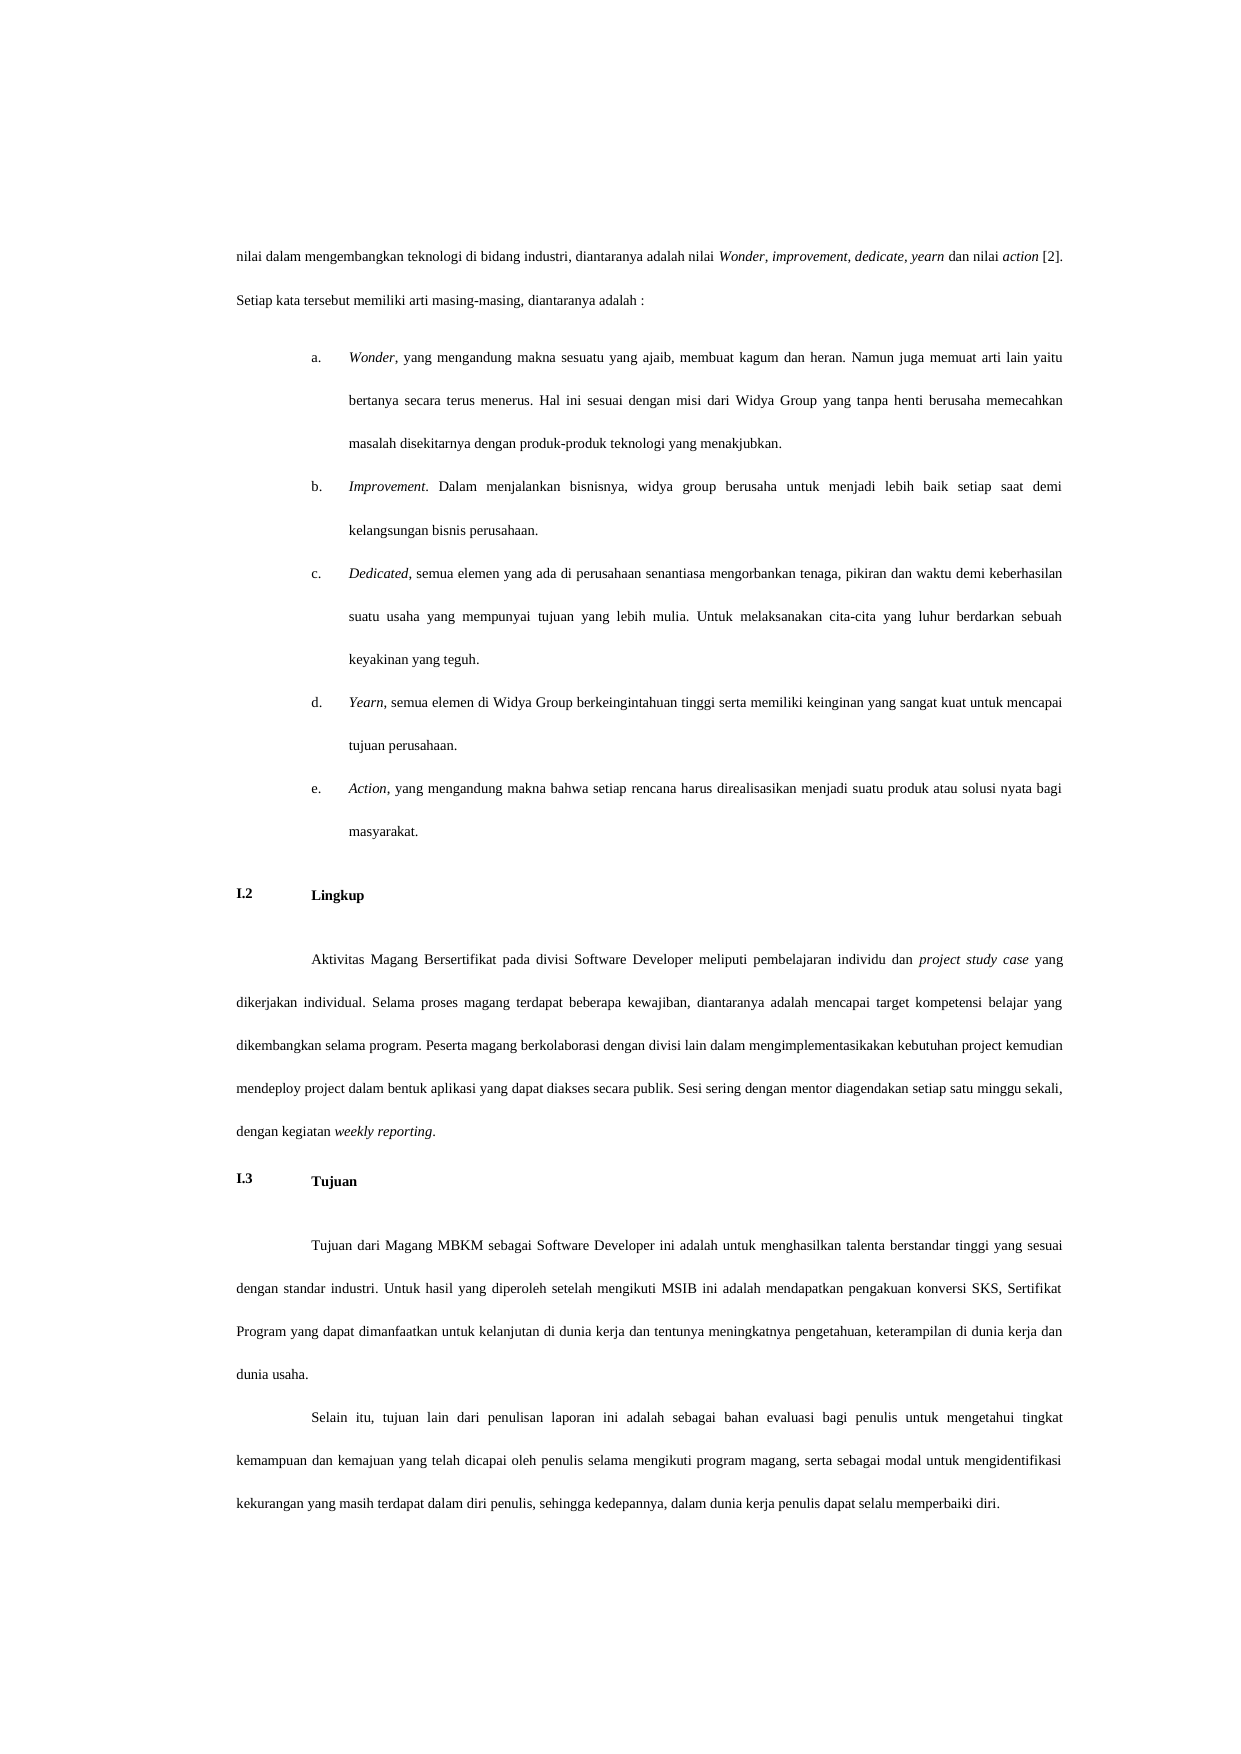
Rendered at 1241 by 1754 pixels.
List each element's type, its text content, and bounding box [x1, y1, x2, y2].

list Yearn, semua elemen di Widya Group berkeingintahuan tinggi serta memiliki keinginan yang sangat kuat untuk mencapai tujuan perusahaan. [311, 682, 1063, 754]
list Dedicated, semua elemen yang ada di perusahaan senantiasa mengorbankan tenaga, pikiran dan waktu demi keberhasilan suatu usaha yang mempunyai tujuan yang lebih mulia. Untuk melaksanakan cita-cita yang luhur berdarkan sebuah keyakinan yang teguh. [311, 552, 1063, 667]
text Tujuan dari Magang MBKM sebagai Software Developer ini adalah untuk menghasilkan talenta berstandar tinggi yang sesuai dengan standar industri. Untuk hasil yang diperoleh setelah mengikuti MSIB ini adalah mendapatkan pengakuan konversi SKS, Sertifikat Program yang dapat dimanfaatkan untuk kelanjutan di dunia kerja dan tentunya meningkatnya pengetahuan, keterampilan di dunia kerja dan dunia usaha. [236, 1224, 1063, 1382]
text nilai dalam mengembangkan teknologi di bidang industri, diantaranya adalah nilai Wonder, improvement, dedicate, yearn dan nilai action [2]. Setiap kata tersebut memiliki arti masing-masing, diantaranya adalah : [236, 236, 1063, 308]
list Wonder, yang mengandung makna sesuatu yang ajaib, membuat kagum dan heran. Namun juga memuat arti lain yaitu bertanya secara terus menerus. Hal ini sesuai dengan misi dari Widya Group yang tanpa henti berusaha memecahkan masalah disekitarnya dengan produk-produk teknologi yang menakjubkan. [311, 337, 1063, 452]
text Selain itu, tujuan lain dari penulisan laporan ini adalah sebagai bahan evaluasi bagi penulis untuk mengetahui tingkat kemampuan dan kemajuan yang telah dicapai oleh penulis selama mengikuti program magang, serta sebagai modal untuk mengidentifikasi kekurangan yang masih terdapat dalam diri penulis, sehingga kedepannya, dalam dunia kerja penulis dapat selalu memperbaiki diri. [236, 1397, 1063, 1512]
list Action, yang mengandung makna bahwa setiap rencana harus direalisasikan menjadi suatu produk atau solusi nyata bagi masyarakat. [311, 768, 1063, 840]
list Improvement. Dalam menjalankan bisnisnya, widya group berusaha untuk menjadi lebih baik setiap saat demi kelangsungan bisnis perusahaan. [311, 466, 1063, 538]
subtitle Tujuan [236, 1161, 1063, 1189]
text Aktivitas Magang Bersertifikat pada divisi Software Developer meliputi pembelajaran individu dan project study case yang dikerjakan individual. Selama proses magang terdapat beberapa kewajiban, diantaranya adalah mencapai target kompetensi belajar yang dikembangkan selama program. Peserta magang berkolaborasi dengan divisi lain dalam mengimplementasikakan kebutuhan project kemudian mendeploy project dalam bentuk aplikasi yang dapat diakses secara publik. Sesi sering dengan mentor diagendakan setiap satu minggu sekali, dengan kegiatan weekly reporting. [236, 939, 1063, 1140]
subtitle Lingkup [236, 875, 1063, 904]
